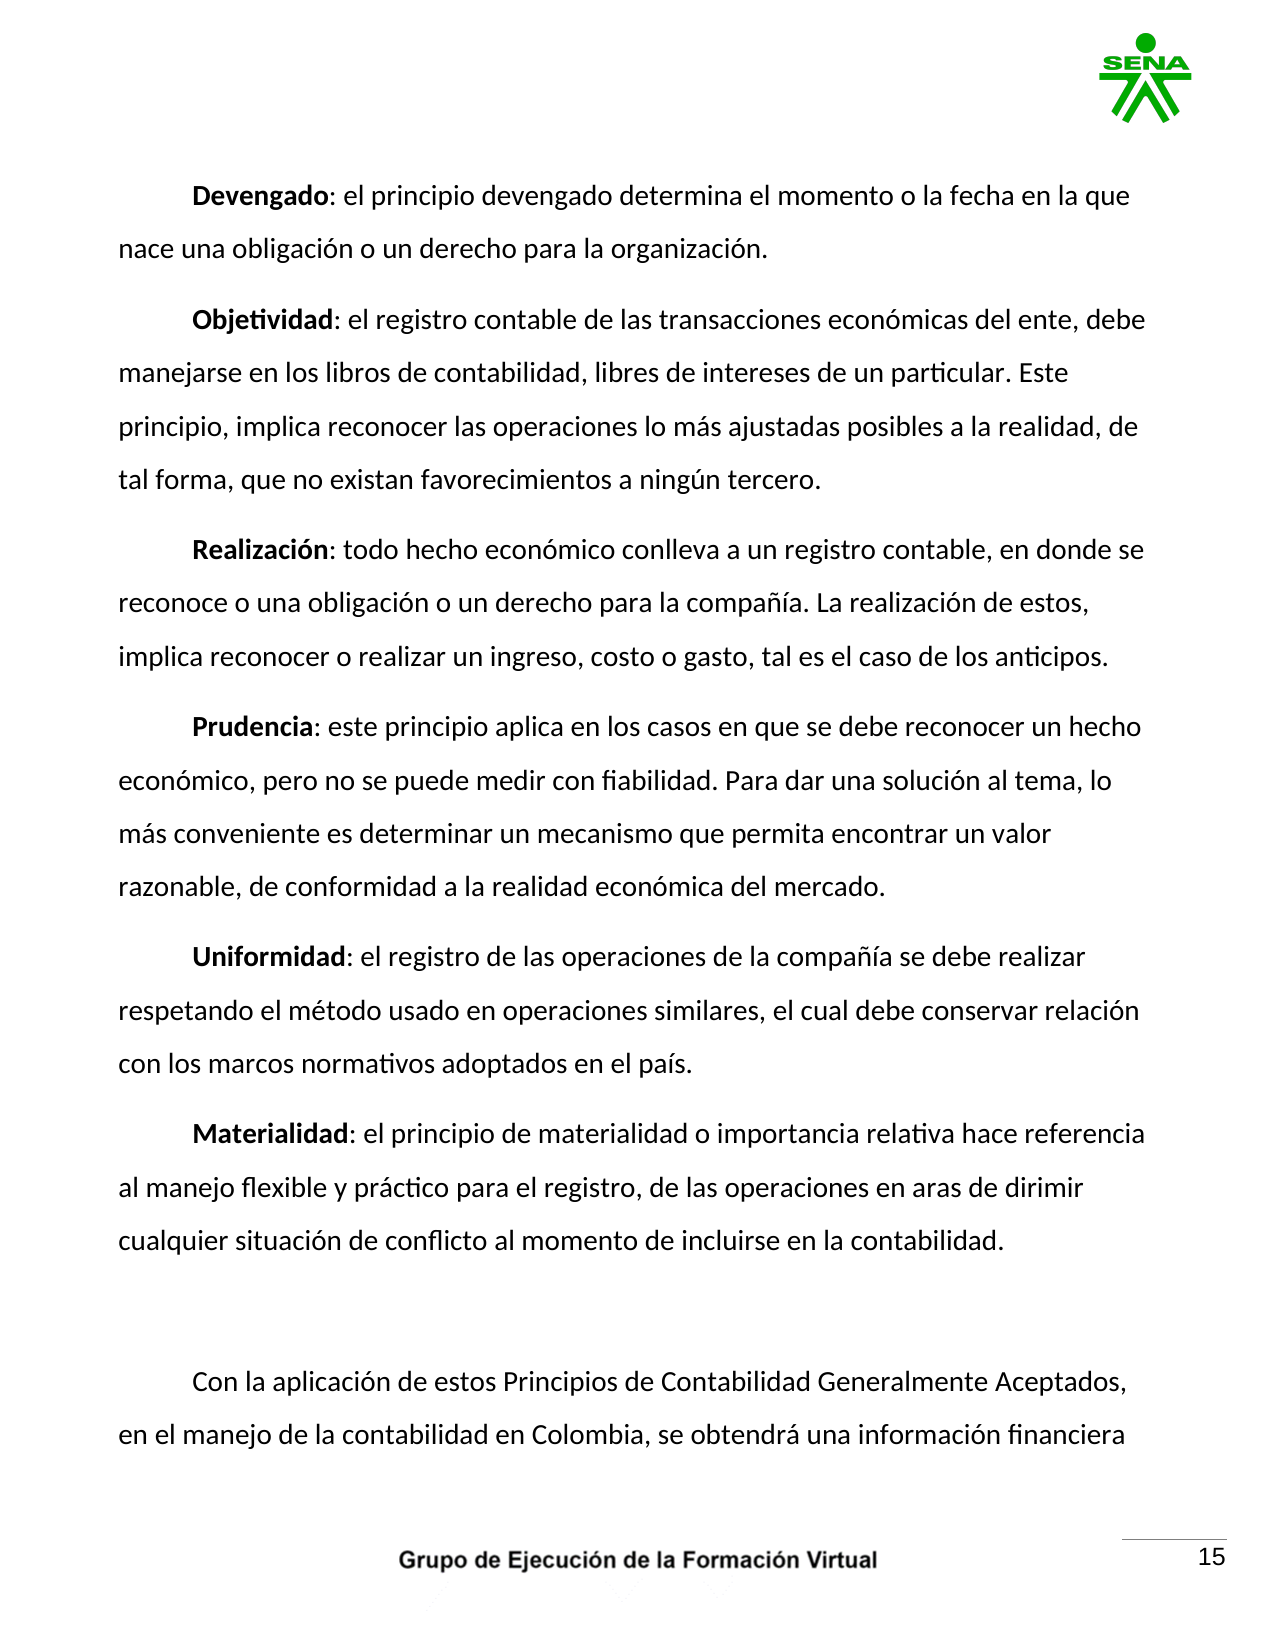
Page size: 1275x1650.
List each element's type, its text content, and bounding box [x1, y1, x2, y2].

text Prudencia: este principio aplica en los casos en que se debe reconocer un hecho económico, pero no se puede medir con fiabilidad. Para dar una solución al tema, lo más conveniente es determinar un mecanismo que permita encontrar un valor razonable, de conformidad a la realidad económica del mercado. [118, 708, 1157, 904]
text Devengado: el principio devengado determina el momento o la fecha en la que nace una obligación o un derecho para la organización. [118, 177, 1157, 266]
text Uniformidad: el registro de las operaciones de la compañía se debe realizar respetando el método usado en operaciones similares, el cual debe conservar relación con los marcos normativos adoptados en el país. [118, 938, 1157, 1081]
text Realización: todo hecho económico conlleva a un registro contable, en donde se reconoce o una obligación o un derecho para la compañía. La realización de estos, implica reconocer o realizar un ingreso, costo o gasto, tal es el caso de los anticipos. [118, 531, 1157, 674]
picture [0, 1500, 1275, 1611]
text Objetividad: el registro contable de las transacciones económicas del ente, debe manejarse en los libros de contabilidad, libres de intereses de un particular. Este principio, implica reconocer las operaciones lo más ajustadas posibles a la realidad, de tal forma, que no existan favorecimientos a ningún tercero. [118, 301, 1157, 497]
picture [1099, 33, 1192, 123]
text Materialidad: el principio de materialidad o importancia relativa hace referencia al manejo flexible y práctico para el registro, de las operaciones en aras de dirimir cualquier situación de conflicto al momento de incluirse en la contabilidad. [118, 1116, 1157, 1258]
